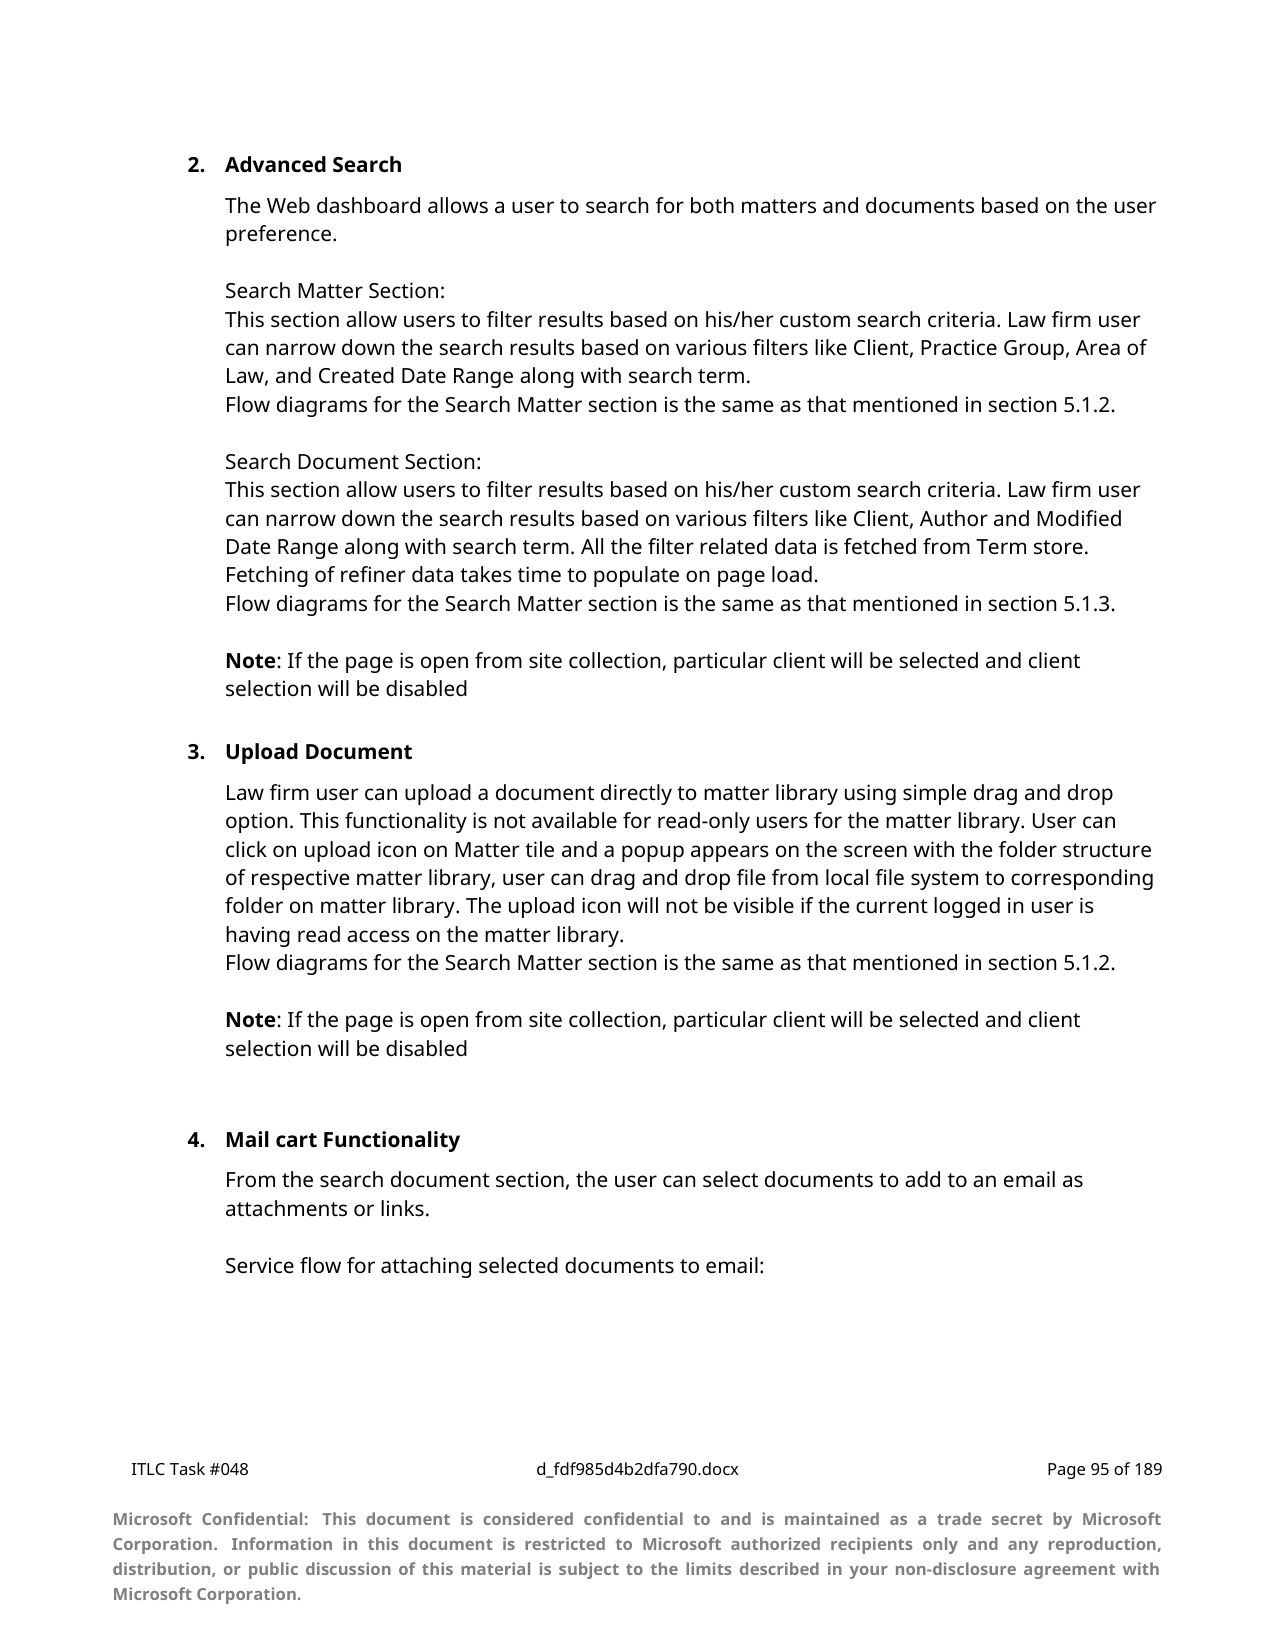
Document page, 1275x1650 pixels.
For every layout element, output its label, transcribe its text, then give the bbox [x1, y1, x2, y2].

text This section allow users to filter results based on his/her custom search criteria. Law firm user can narrow down the search results based on various filters like Client, Practice Group, Area of Law, and Created Date Range along with search term. [225, 305, 1162, 390]
text Law firm user can upload a document directly to matter library using simple drag and drop option. This functionality is not available for read-only users for the matter library. User can click on upload icon on Matter tile and a popup appears on the screen with the folder structure of respective matter library, user can drag and drop file from local file system to corresponding folder on matter library. The upload icon will not be visible if the current logged in user is having read access on the matter library. [225, 778, 1162, 948]
text This section allow users to filter results based on his/her custom search criteria. Law firm user can narrow down the search results based on various filters like Client, Author and Modified Date Range along with search term. All the filter related data is fetched from Term store. Fetching of refiner data takes time to populate on page load. [225, 475, 1162, 589]
text Note: If the page is open from site collection, particular client will be selected and client selection will be disabled [225, 646, 1162, 703]
text The Web dashboard allows a user to search for both matters and documents based on the user preference. [225, 191, 1162, 248]
text Search Matter Section: [225, 276, 1162, 305]
list Advanced Search [187, 150, 1162, 178]
text Flow diagrams for the Search Matter section is the same as that mentioned in section 5.1.2. [225, 948, 1162, 977]
text Search Document Section: [225, 447, 1162, 475]
text Service flow for attaching selected documents to email: [225, 1251, 1162, 1279]
text Note: If the page is open from site collection, particular client will be selected and client selection will be disabled [225, 1005, 1162, 1062]
text From the search document section, the user can select documents to add to an email as attachments or links. [225, 1166, 1162, 1222]
text Flow diagrams for the Search Matter section is the same as that mentioned in section 5.1.3. [225, 589, 1162, 617]
list Mail cart Functionality [187, 1125, 1162, 1153]
list Upload Document [187, 737, 1162, 765]
text Flow diagrams for the Search Matter section is the same as that mentioned in section 5.1.2. [225, 390, 1162, 418]
